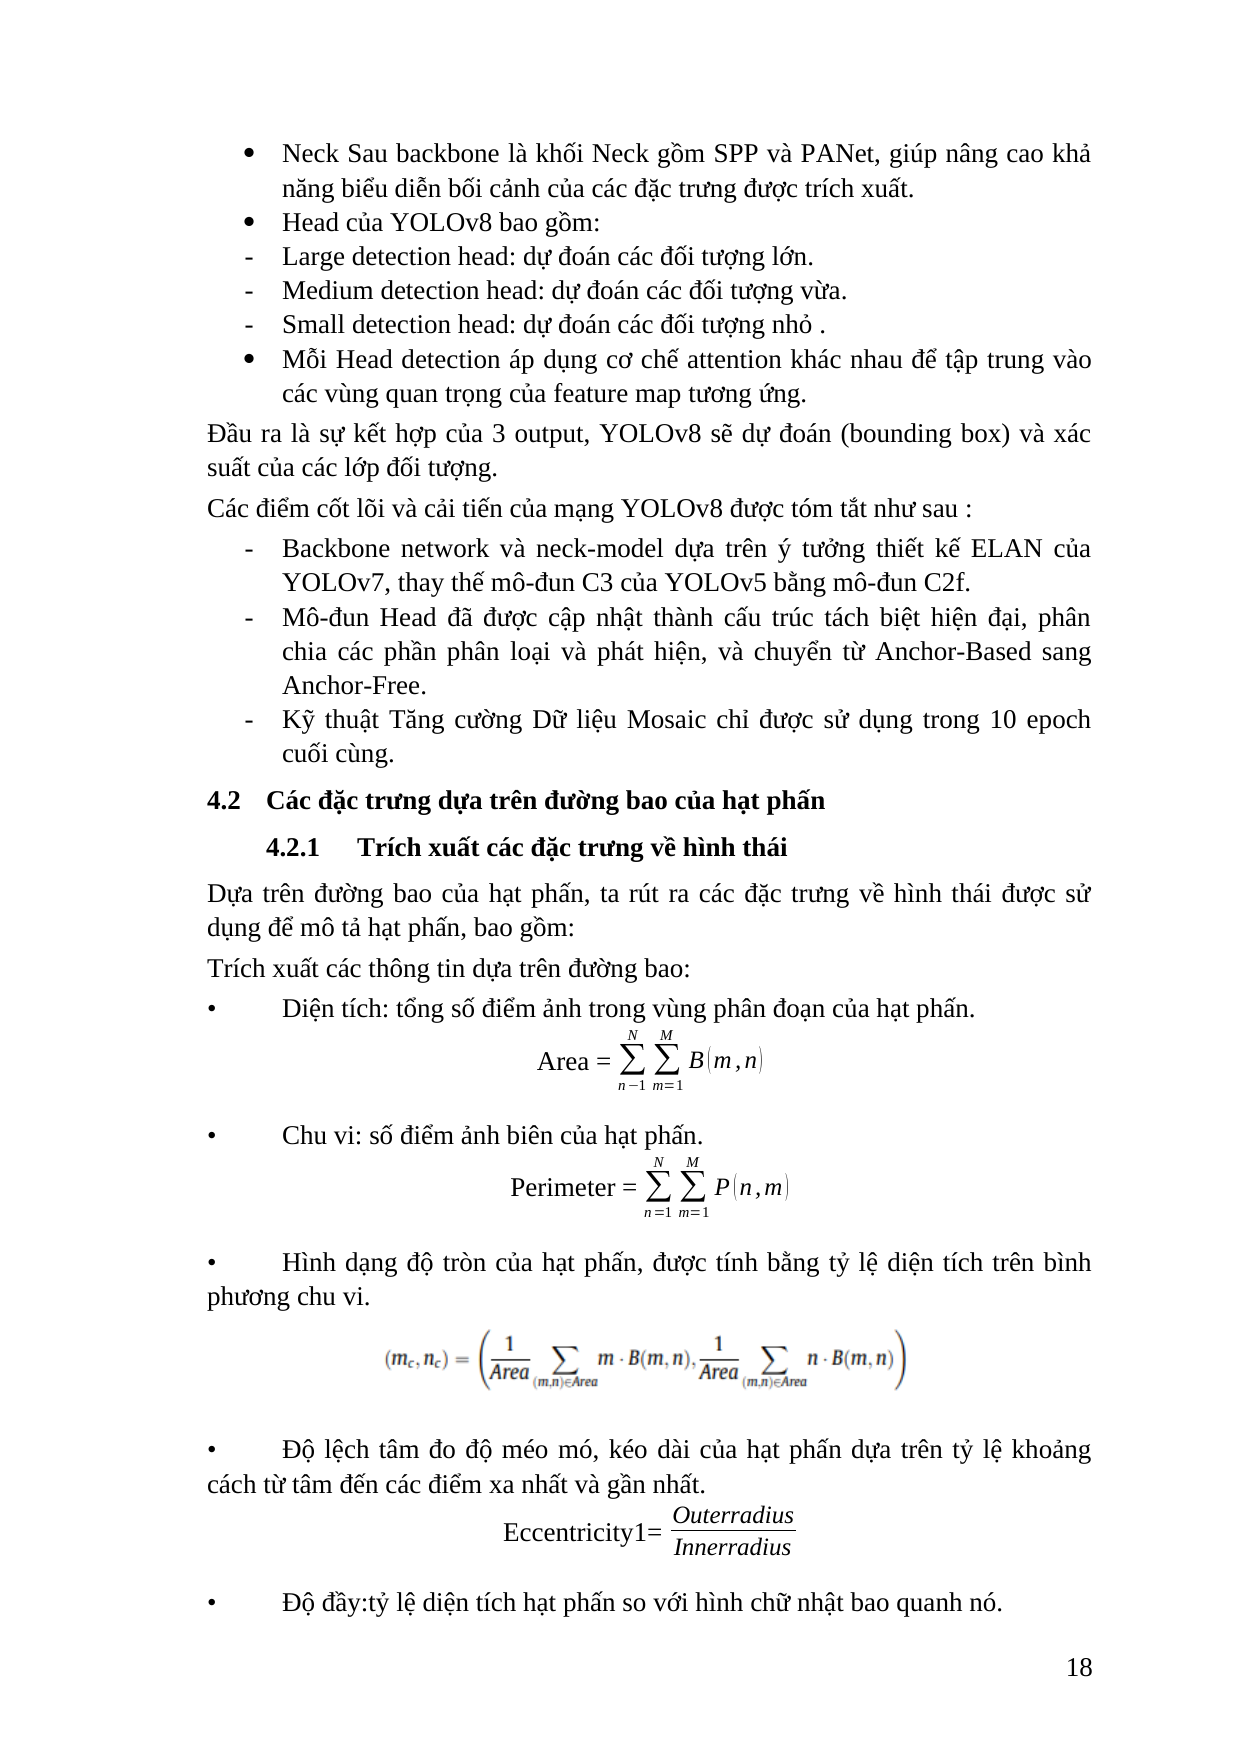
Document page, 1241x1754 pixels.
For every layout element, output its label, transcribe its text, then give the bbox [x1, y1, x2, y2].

subtitle Các đặc trưng dựa trên đường bao của hạt phấn [207, 784, 1092, 815]
text Dựa trên đường bao của hạt phấn, ta rút ra các đặc trưng về hình thái được sử dụng để mô tả hạt phấn, bao gồm: [207, 877, 1092, 943]
list Small detection head: dự đoán các đối tượng nhỏ . [244, 308, 1092, 340]
list Head của YOLOv8 bao gồm: [244, 206, 1092, 237]
text Perimeter = [207, 1153, 1092, 1221]
text Eccentricity1= [207, 1502, 1092, 1561]
list Neck Sau backbone là khối Neck gồm SPP và PANet, giúp nâng cao khả năng biểu diễn bối cảnh của các đặc trưng được trích xuất. [244, 137, 1092, 203]
list Kỹ thuật Tăng cường Dữ liệu Mosaic chỉ được sử dụng trong 10 epoch cuối cùng. [244, 703, 1092, 768]
text • Diện tích: tổng số điểm ảnh trong vùng phân đoạn của hạt phấn. [207, 992, 1092, 1023]
text • Hình dạng độ tròn của hạt phấn, được tính bằng tỷ lệ diện tích trên bình phương chu vi. [207, 1246, 1092, 1311]
list Mô-đun Head đã được cập nhật thành cấu trúc tách biệt hiện đại, phân chia các phần phân loại và phát hiện, và chuyển từ Anchor-Based sang Anchor-Free. [244, 601, 1092, 700]
text • Độ đầy:tỷ lệ diện tích hạt phấn so với hình chữ nhật bao quanh nó. [207, 1586, 1092, 1617]
list Backbone network và neck-model dựa trên ý tưởng thiết kế ELAN của YOLOv7, thay thế mô-đun C3 của YOLOv5 bằng mô-đun C2f. [244, 532, 1092, 598]
text • Độ lệch tâm đo độ méo mó, kéo dài của hạt phấn dựa trên tỷ lệ khoảng cách từ tâm đến các điểm xa nhất và gần nhất. [207, 1434, 1092, 1499]
list Large detection head: dự đoán các đối tượng lớn. [244, 240, 1092, 271]
text Trích xuất các thông tin dựa trên đường bao: [207, 952, 1092, 983]
text • Chu vi: số điểm ảnh biên của hạt phấn. [207, 1119, 1092, 1150]
picture [375, 1314, 924, 1409]
text Area = [207, 1027, 1092, 1094]
text Đầu ra là sự kết hợp của 3 output, YOLOv8 sẽ dự đoán (bounding box) và xác suất của các lớp đối tượng. [207, 417, 1092, 483]
list Mỗi Head detection áp dụng cơ chế attention khác nhau để tập trung vào các vùng quan trọng của feature map tương ứng. [244, 343, 1092, 408]
subtitle Trích xuất các đặc trưng về hình thái [266, 831, 1092, 862]
list Medium detection head: dự đoán các đối tượng vừa. [244, 274, 1092, 306]
text Các điểm cốt lõi và cải tiến của mạng YOLOv8 được tóm tắt như sau : [207, 492, 1092, 523]
